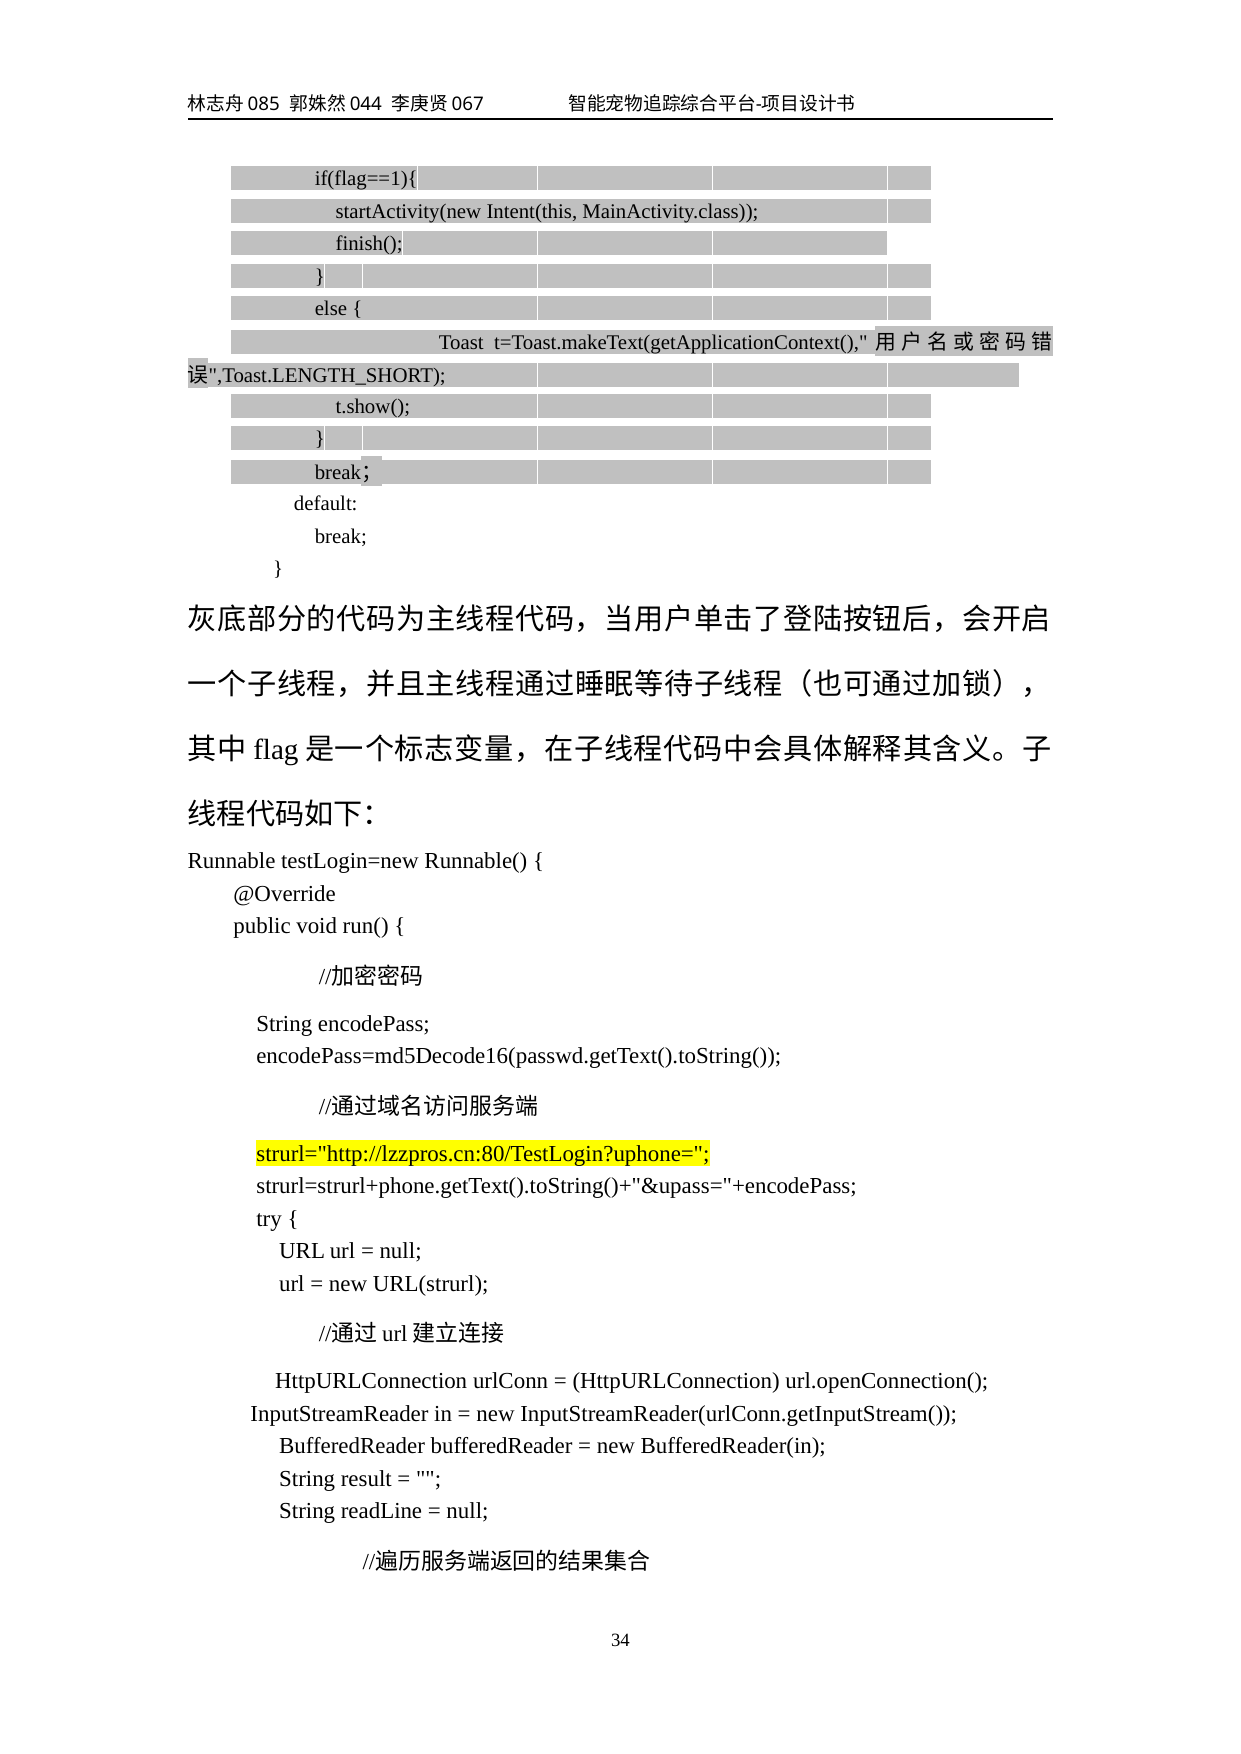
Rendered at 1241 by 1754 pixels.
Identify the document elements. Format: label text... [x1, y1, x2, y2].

text if(flag==1){ [187, 162, 1053, 194]
text @Override [187, 877, 1053, 909]
text InputStreamReader in = new InputStreamReader(urlConn.getInputStream()); [187, 1397, 1053, 1429]
text String readLine = null; [187, 1494, 1053, 1527]
text break； [187, 454, 1053, 487]
text BufferedReader bufferedReader = new BufferedReader(in); [187, 1429, 1053, 1462]
text else { [187, 292, 1053, 324]
text } [187, 422, 1053, 454]
text public void run() { [187, 909, 1053, 942]
text //加密密码 [187, 942, 1053, 1007]
text } [187, 259, 1053, 292]
text break; [187, 519, 1053, 552]
text URL url = null; [187, 1234, 1053, 1267]
text try { [187, 1202, 1053, 1234]
text startActivity(new Intent(this, MainActivity.class)); [187, 194, 1053, 227]
text url = new URL(strurl); [187, 1267, 1053, 1299]
text //通过域名访问服务端 [319, 1072, 1053, 1137]
text default: [187, 487, 1053, 519]
text strurl="http://lzzpros.cn:80/TestLogin?uphone="; [187, 1137, 1053, 1169]
text String result = ""; [187, 1462, 1053, 1494]
text Runnable testLogin=new Runnable() { [187, 844, 1053, 877]
text HttpURLConnection urlConn = (HttpURLConnection) url.openConnection(); [187, 1364, 1053, 1397]
text //遍历服务端返回的结果集合 [362, 1527, 1053, 1592]
text } [187, 552, 1053, 584]
text 灰底部分的代码为主线程代码，当用户单击了登陆按钮后，会开启一个子线程，并且主线程通过睡眠等待子线程（也可通过加锁），其中flag是一个标志变量，在子线程代码中会具体解释其含义。子线程代码如下： [187, 584, 1053, 844]
text String encodePass; [187, 1007, 1053, 1039]
text finish(); [187, 227, 1053, 259]
text t.show(); [187, 389, 1053, 422]
text encodePass=md5Decode16(passwd.getText().toString()); [187, 1039, 1053, 1072]
text strurl=strurl+phone.getText().toString()+"&upass="+encodePass; [187, 1169, 1053, 1202]
text Toast t=Toast.makeText(getApplicationContext(),"用户名或密码错误",Toast.LENGTH_SHORT); [187, 324, 1053, 389]
text //通过url建立连接 [187, 1299, 1053, 1364]
